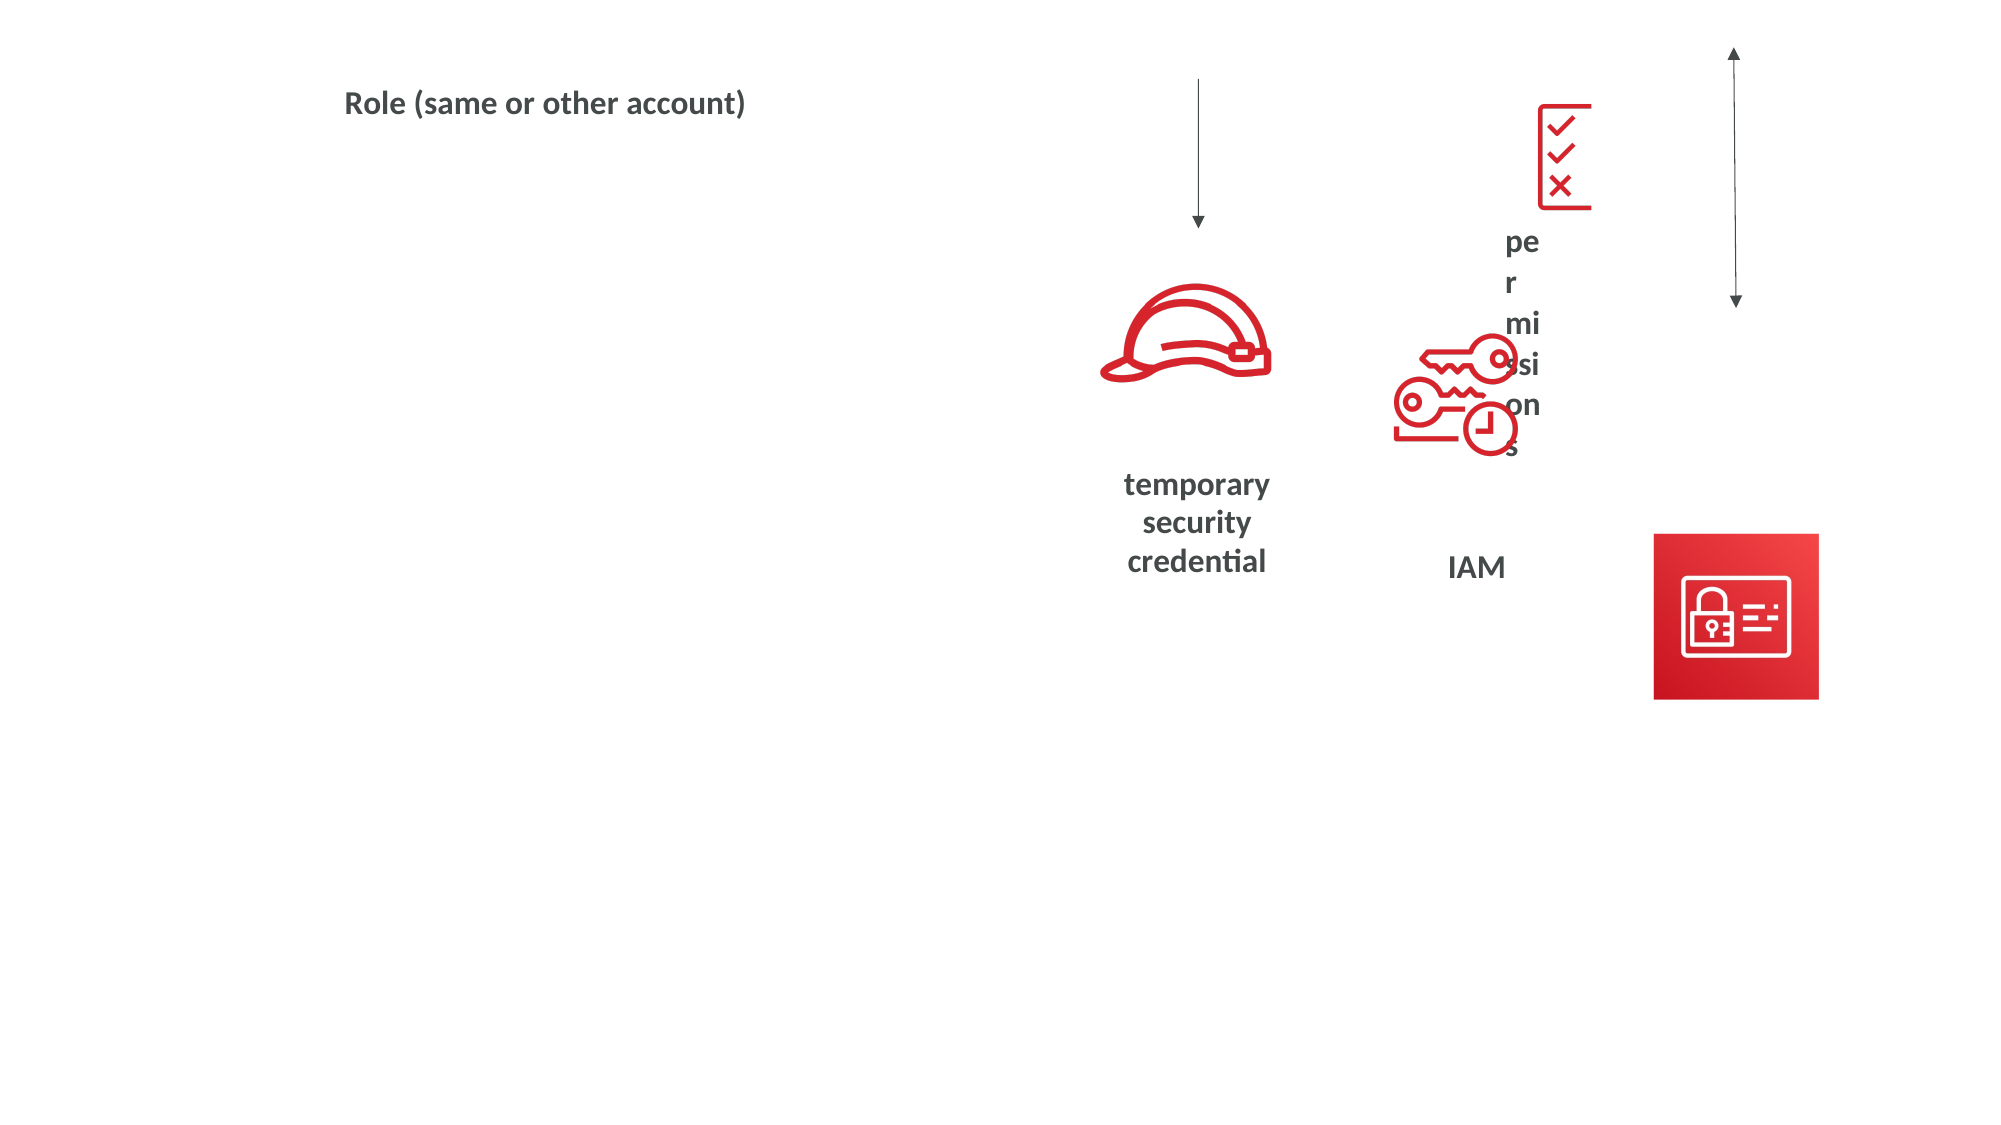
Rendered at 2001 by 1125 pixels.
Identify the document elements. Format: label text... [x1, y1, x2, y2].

text temporary security credential [1095, 464, 1298, 581]
picture [1653, 533, 1819, 700]
picture [1523, 100, 1592, 214]
text IAM [1448, 546, 1541, 587]
picture [1389, 328, 1522, 461]
text permissions [1505, 221, 1541, 465]
text Role (same or other account) [153, 83, 937, 122]
picture [1094, 243, 1277, 426]
